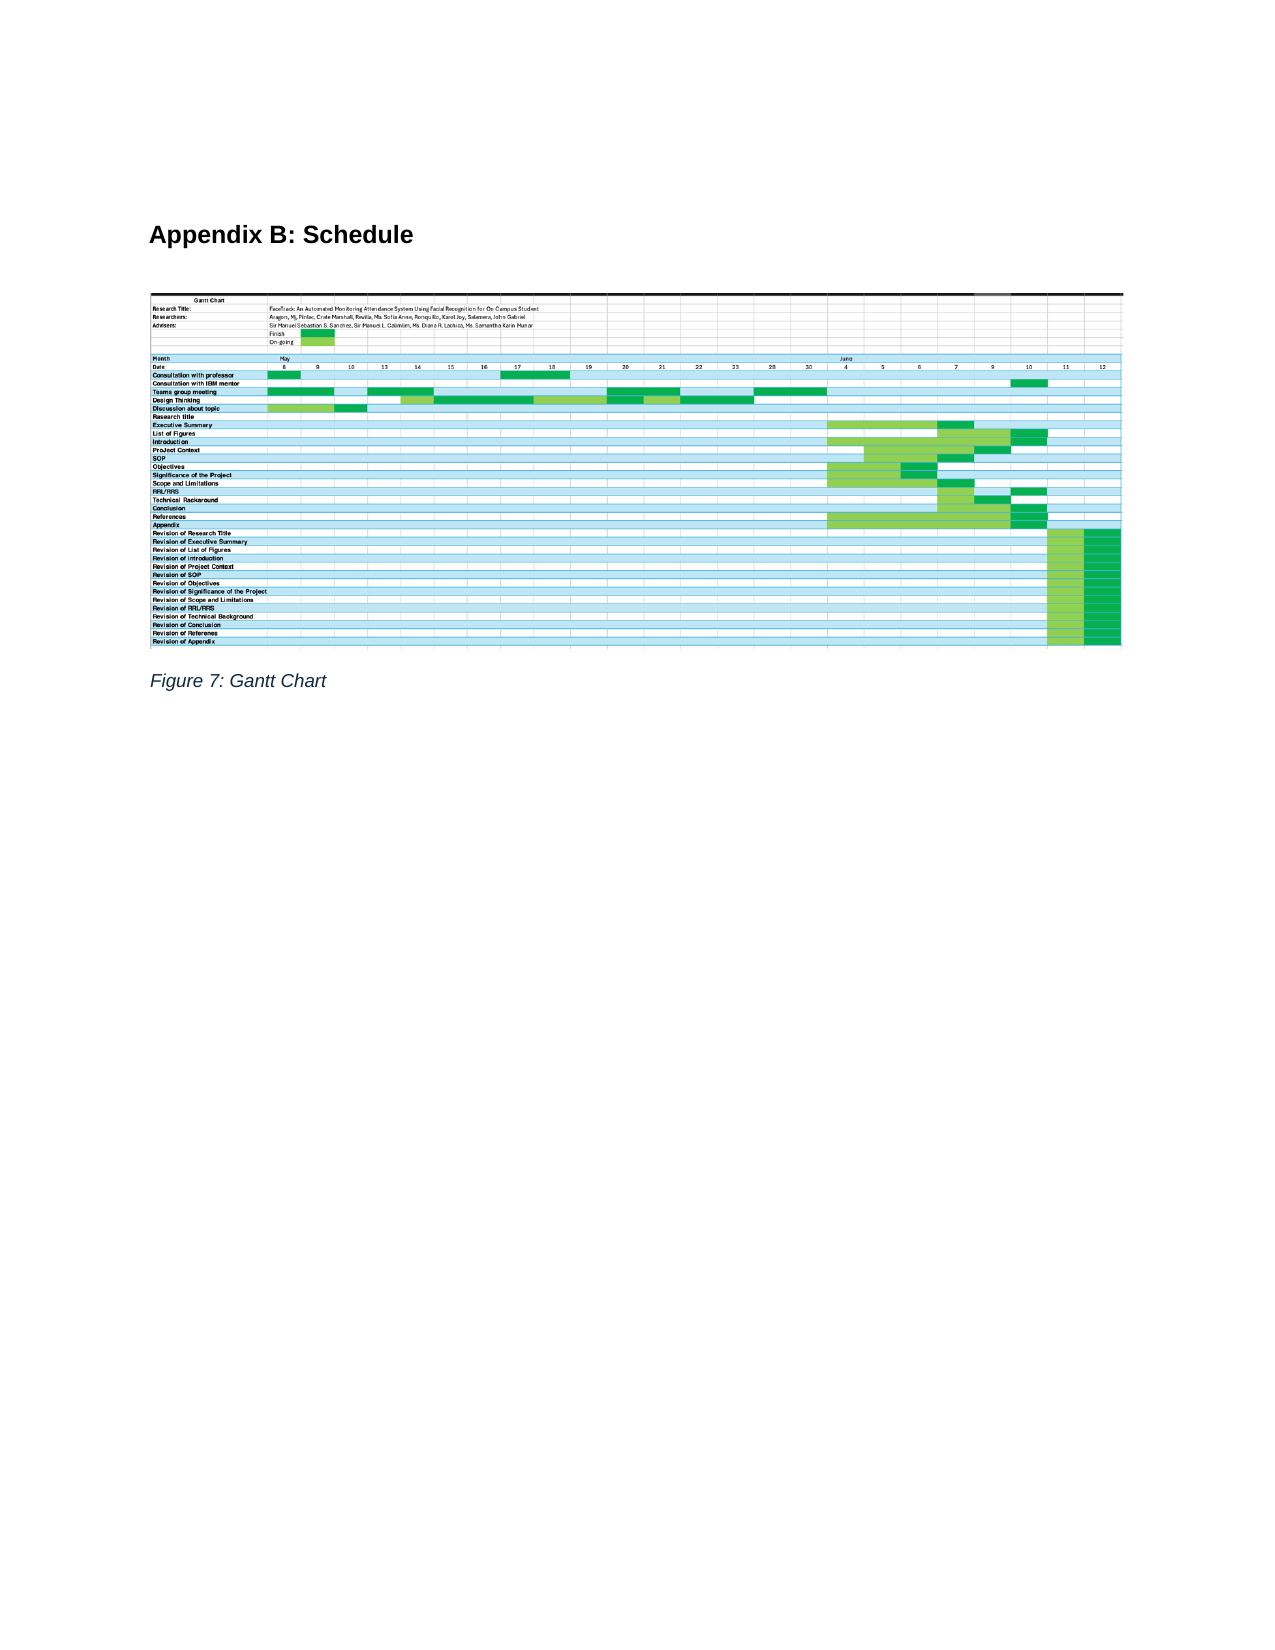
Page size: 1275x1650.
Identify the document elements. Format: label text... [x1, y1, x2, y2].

picture [150, 293, 1124, 649]
text Figure 7: Gantt Chart [150, 669, 1123, 691]
subtitle Appendix B: Schedule [148, 220, 1123, 249]
